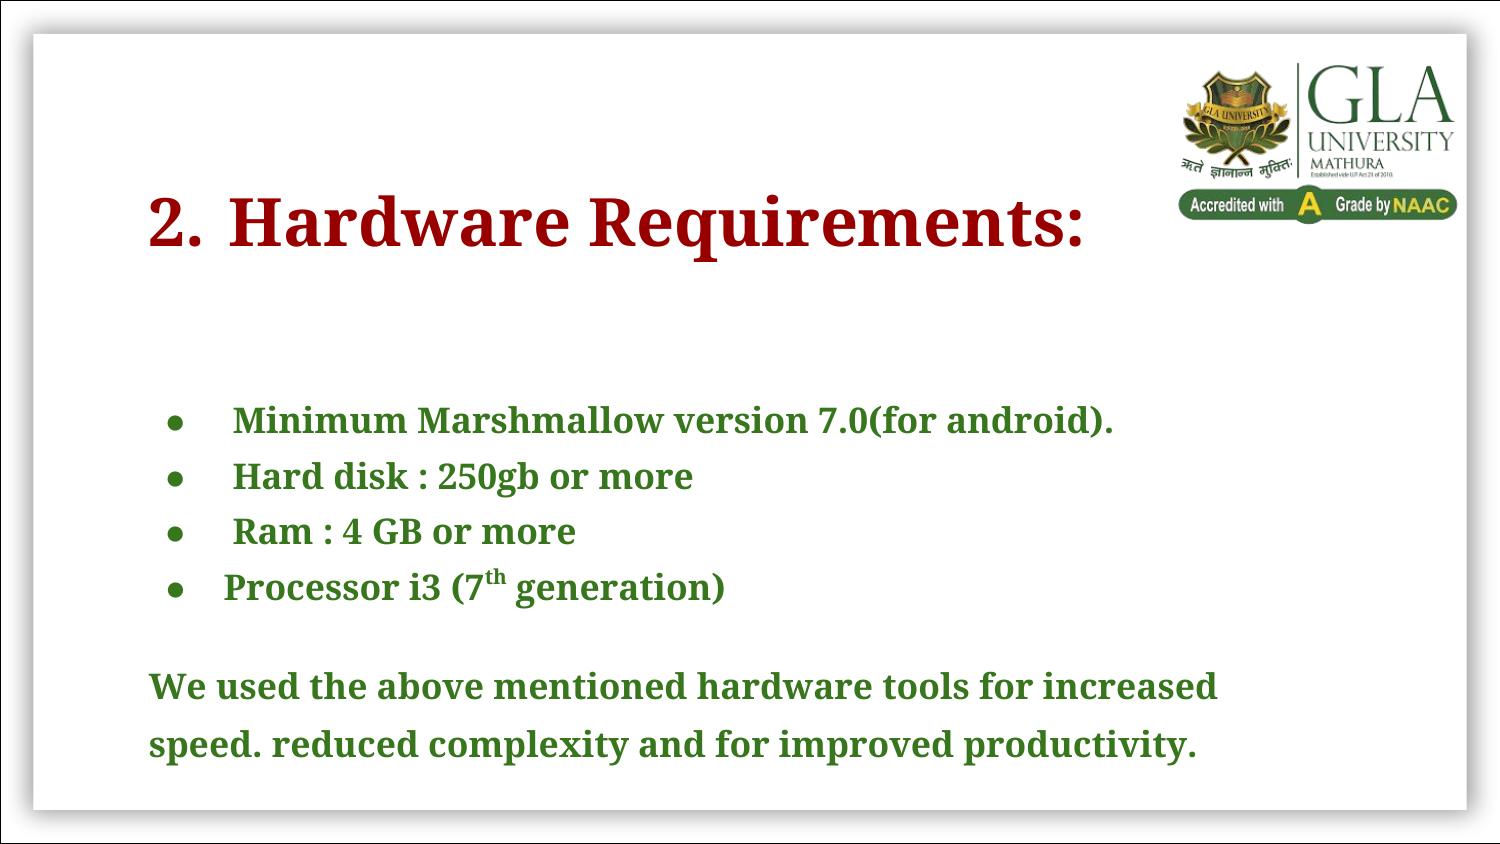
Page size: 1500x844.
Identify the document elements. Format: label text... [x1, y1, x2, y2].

list Minimum Marshmallow version 7.0(for android). [164, 396, 1481, 444]
picture [1, 1, 1500, 843]
list Processor i3 (7th generation) [164, 562, 1481, 611]
list Hard disk : 250gb or more [164, 451, 1481, 499]
list Ram : 4 GB or more [164, 507, 1481, 555]
list Hardware Requirements: [148, 175, 1481, 266]
text We used the above mentioned hardware tools for increased speed. reduced complexity and for improved productivity. [148, 662, 1338, 768]
